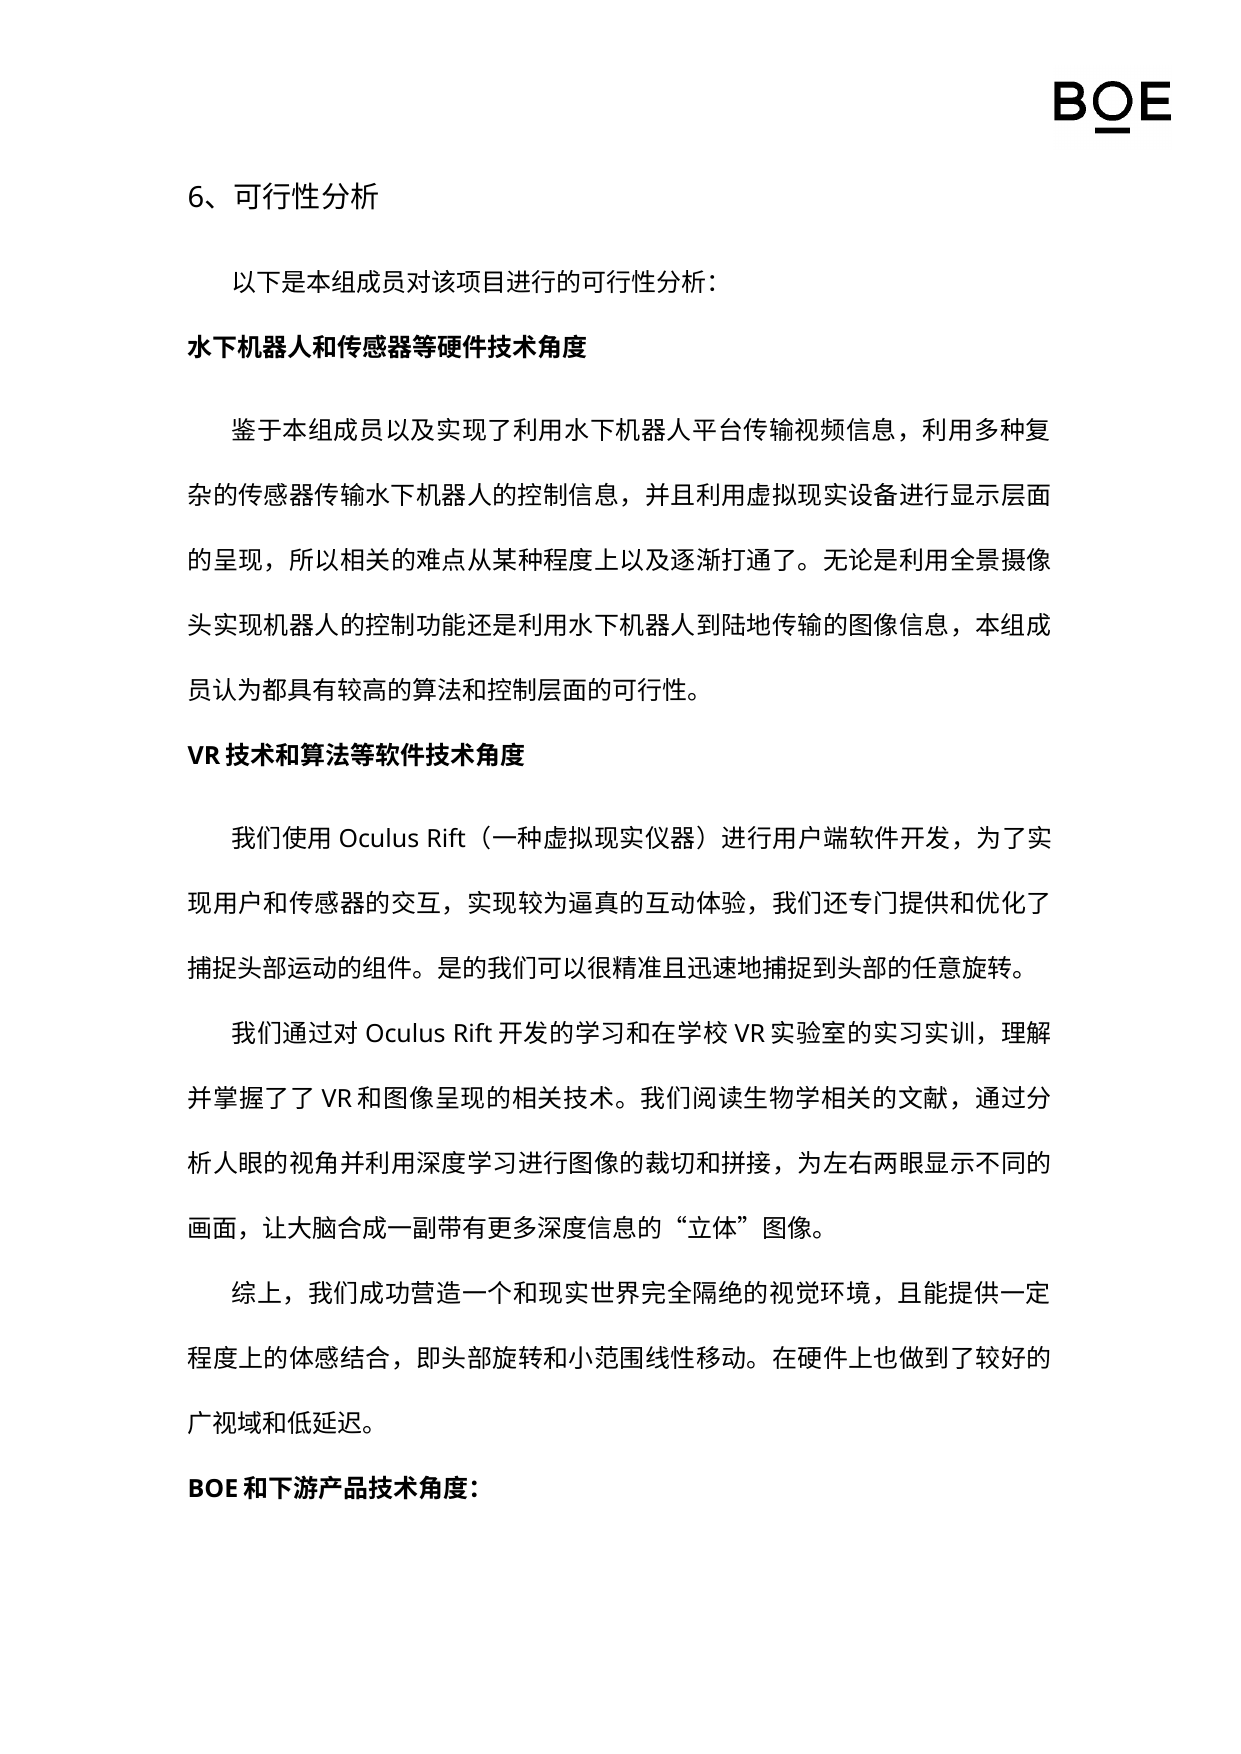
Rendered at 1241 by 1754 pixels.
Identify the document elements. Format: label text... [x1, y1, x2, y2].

text 综上，我们成功营造一个和现实世界完全隔绝的视觉环境，且能提供一定程度上的体感结合，即头部旋转和小范围线性移动。在硬件上也做到了较好的广视域和低延迟。 [187, 1259, 1053, 1454]
picture [1052, 65, 1172, 150]
text 以下是本组成员对该项目进行的可行性分析： [187, 248, 1053, 313]
text 我们使用Oculus Rift（一种虚拟现实仪器）进行用户端软件开发，为了实现用户和传感器的交互，实现较为逼真的互动体验，我们还专门提供和优化了捕捉头部运动的组件。是的我们可以很精准且迅速地捕捉到头部的任意旋转。 [187, 804, 1053, 999]
text 水下机器人和传感器等硬件技术角度 [187, 313, 1053, 378]
text 6、可行性分析 [187, 162, 1053, 227]
text 我们通过对Oculus Rift开发的学习和在学校VR实验室的实习实训，理解并掌握了了VR和图像呈现的相关技术。我们阅读生物学相关的文献，通过分析人眼的视角并利用深度学习进行图像的裁切和拼接，为左右两眼显示不同的画面，让大脑合成一副带有更多深度信息的“立体”图像。 [187, 999, 1053, 1259]
text VR技术和算法等软件技术角度 [187, 721, 1053, 786]
text 鉴于本组成员以及实现了利用水下机器人平台传输视频信息，利用多种复杂的传感器传输水下机器人的控制信息，并且利用虚拟现实设备进行显示层面的呈现，所以相关的难点从某种程度上以及逐渐打通了。无论是利用全景摄像头实现机器人的控制功能还是利用水下机器人到陆地传输的图像信息，本组成员认为都具有较高的算法和控制层面的可行性。 [187, 396, 1053, 721]
text BOE和下游产品技术角度： [187, 1454, 1053, 1519]
